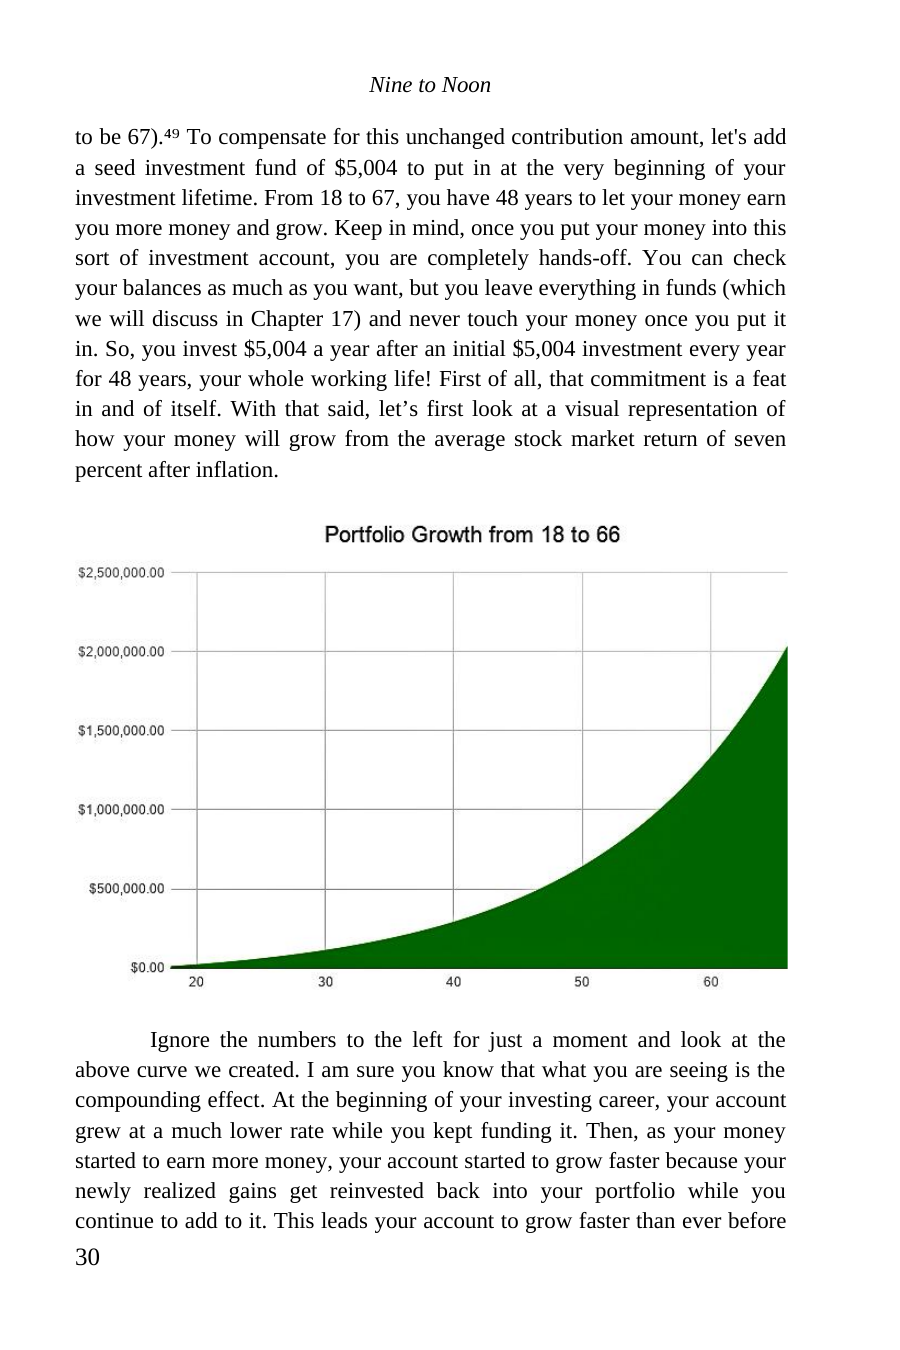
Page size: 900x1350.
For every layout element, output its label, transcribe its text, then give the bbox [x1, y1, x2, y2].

picture [75, 516, 788, 992]
